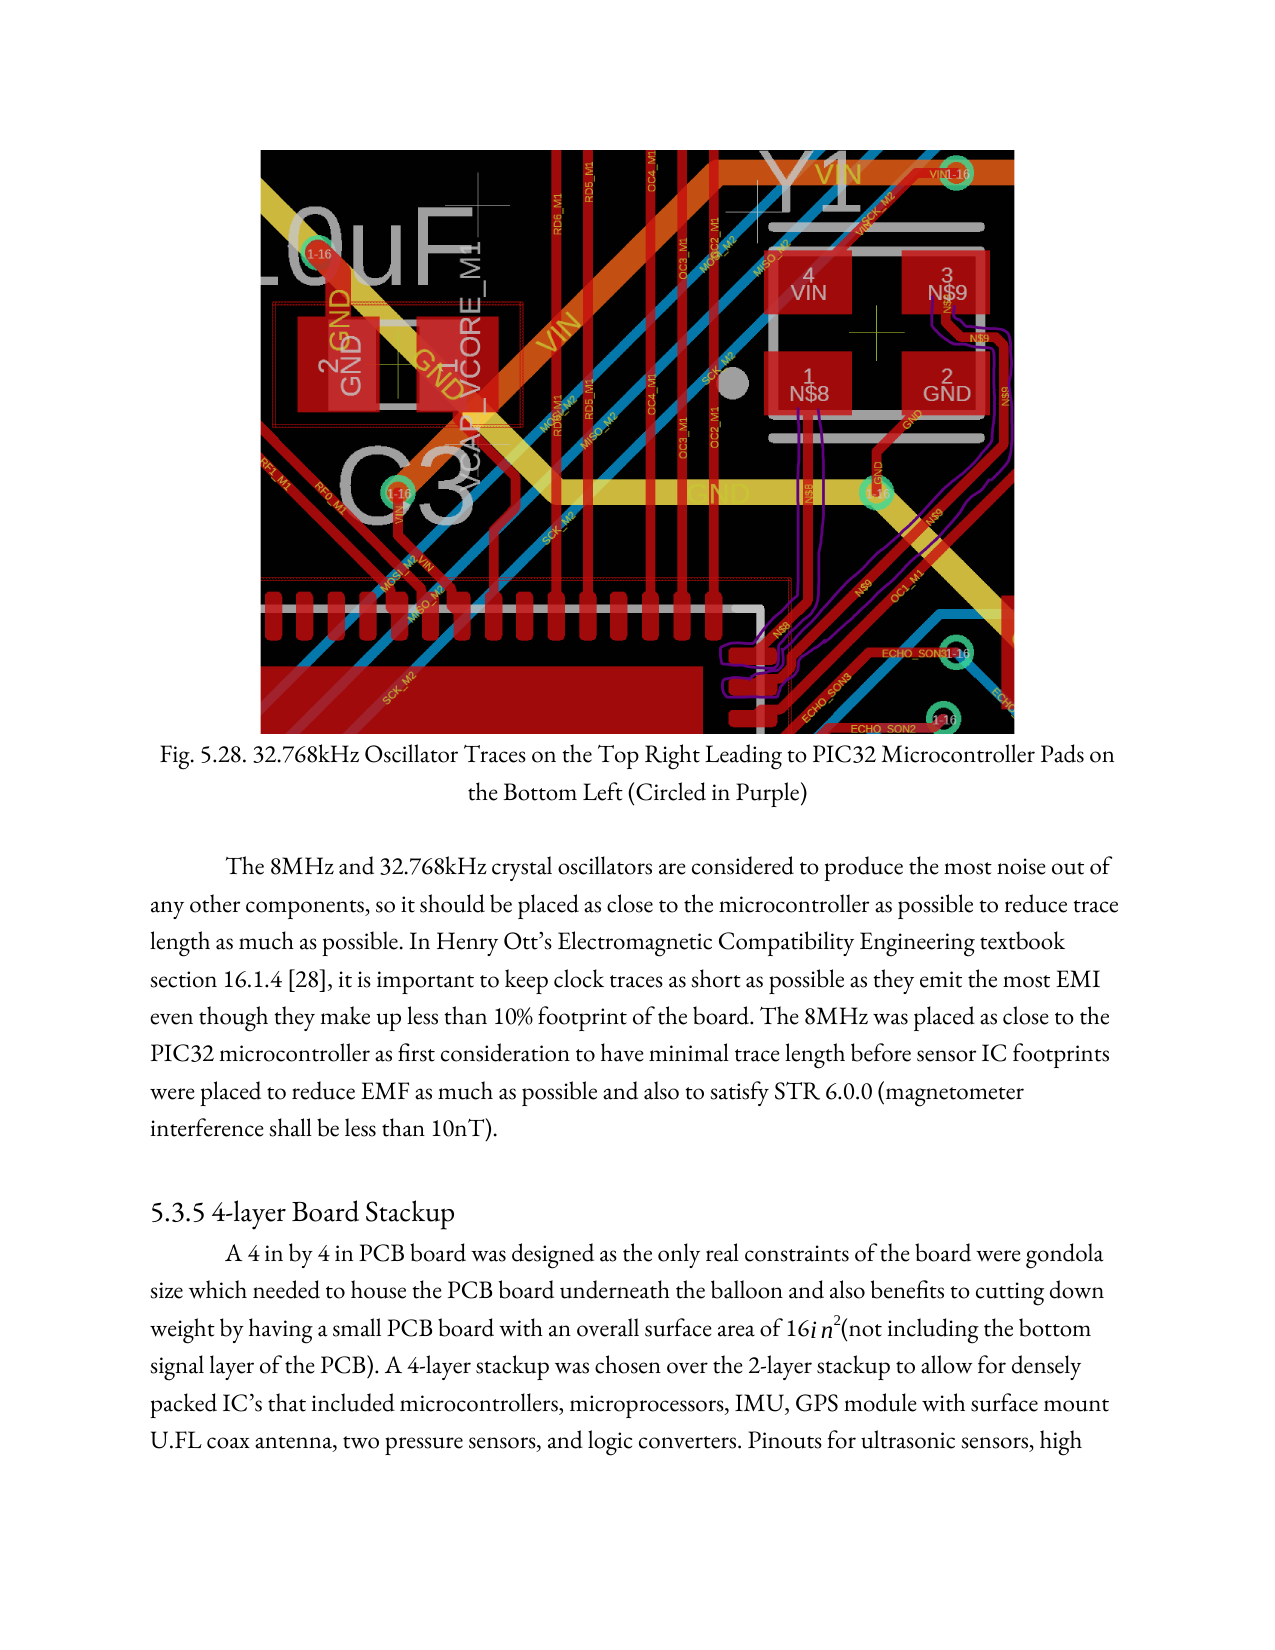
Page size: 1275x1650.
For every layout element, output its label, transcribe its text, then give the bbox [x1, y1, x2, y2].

picture [260, 150, 1015, 734]
text The 8MHz and 32.768kHz crystal oscillators are considered to produce the most noise out of any other components, so it should be placed as close to the microcontroller as possible to reduce trace length as much as possible. In Henry Ott’s Electromagnetic Compatibility Engineering textbook section 16.1.4 [28], it is important to keep clock traces as short as possible as they emit the most EMI even though they make up less than 10% footprint of the board. The 8MHz was placed as close to the PIC32 microcontroller as first consideration to have minimal trace length before sensor IC footprints were placed to reduce EMF as much as possible and also to satisfy STR 6.0.0 (magnetometer interference shall be less than 10nT). [150, 849, 1125, 1144]
text Fig. 5.28. 32.768kHz Oscillator Traces on the Top Right Leading to PIC32 Microcontroller Pads on the Bottom Left (Circled in Purple) [150, 737, 1125, 807]
text 5.3.5 4-layer Board Stackup [150, 1192, 1125, 1231]
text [150, 1236, 1125, 1456]
